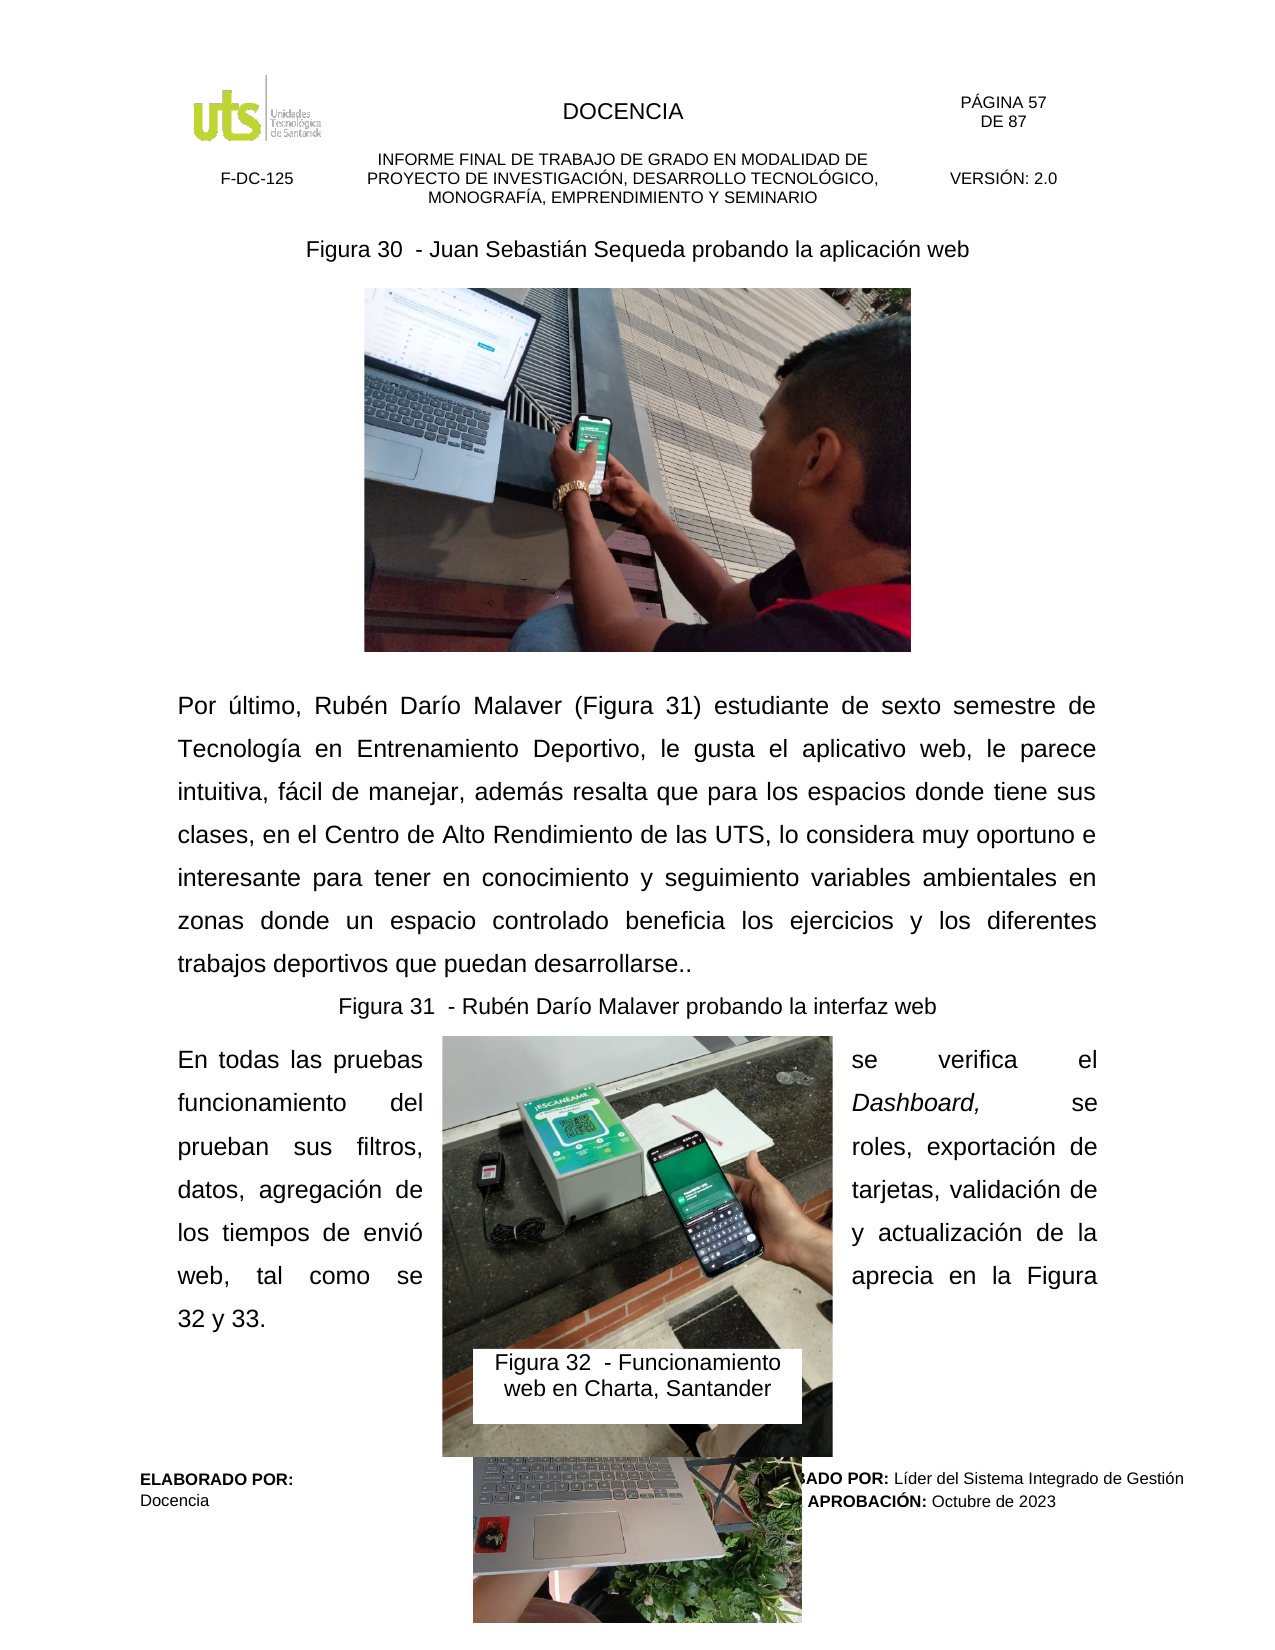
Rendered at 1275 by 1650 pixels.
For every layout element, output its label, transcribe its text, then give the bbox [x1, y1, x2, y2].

text Por último, Rubén Darío Malaver (Figura 31) estudiante de sexto semestre de Tecnología en Entrenamiento Deportivo, le gusta el aplicativo web, le parece intuitiva, fácil de manejar, además resalta que para los espacios donde tiene sus clases, en el Centro de Alto Rendimiento de las UTS, lo considera muy oportuno e interesante para tener en conocimiento y seguimiento variables ambientales en zonas donde un espacio controlado beneficia los ejercicios y los diferentes trabajos deportivos que puedan desarrollarse.. [177, 691, 1098, 978]
text En todas las pruebas se verifica el funcionamiento del Dashboard, se prueban sus filtros, roles, exportación de datos, agregación de tarjetas, validación de los tiempos de envió y actualización de la web, tal como se aprecia en la Figura 32 y 33. [177, 1045, 442, 1333]
picture [364, 288, 911, 652]
text Figura 30 - Juan Sebastián Sequeda probando la aplicación web [177, 236, 1098, 262]
text Figura 31 - Rubén Darío Malaver probando la interfaz web [177, 993, 1098, 1019]
picture [442, 1036, 833, 1623]
picture [192, 75, 321, 149]
text En todas las pruebas se verifica el funcionamiento del Dashboard, se prueban sus filtros, roles, exportación de datos, agregación de tarjetas, validación de los tiempos de envió y actualización de la web, tal como se aprecia en la Figura 32 y 33. [833, 1045, 1098, 1333]
